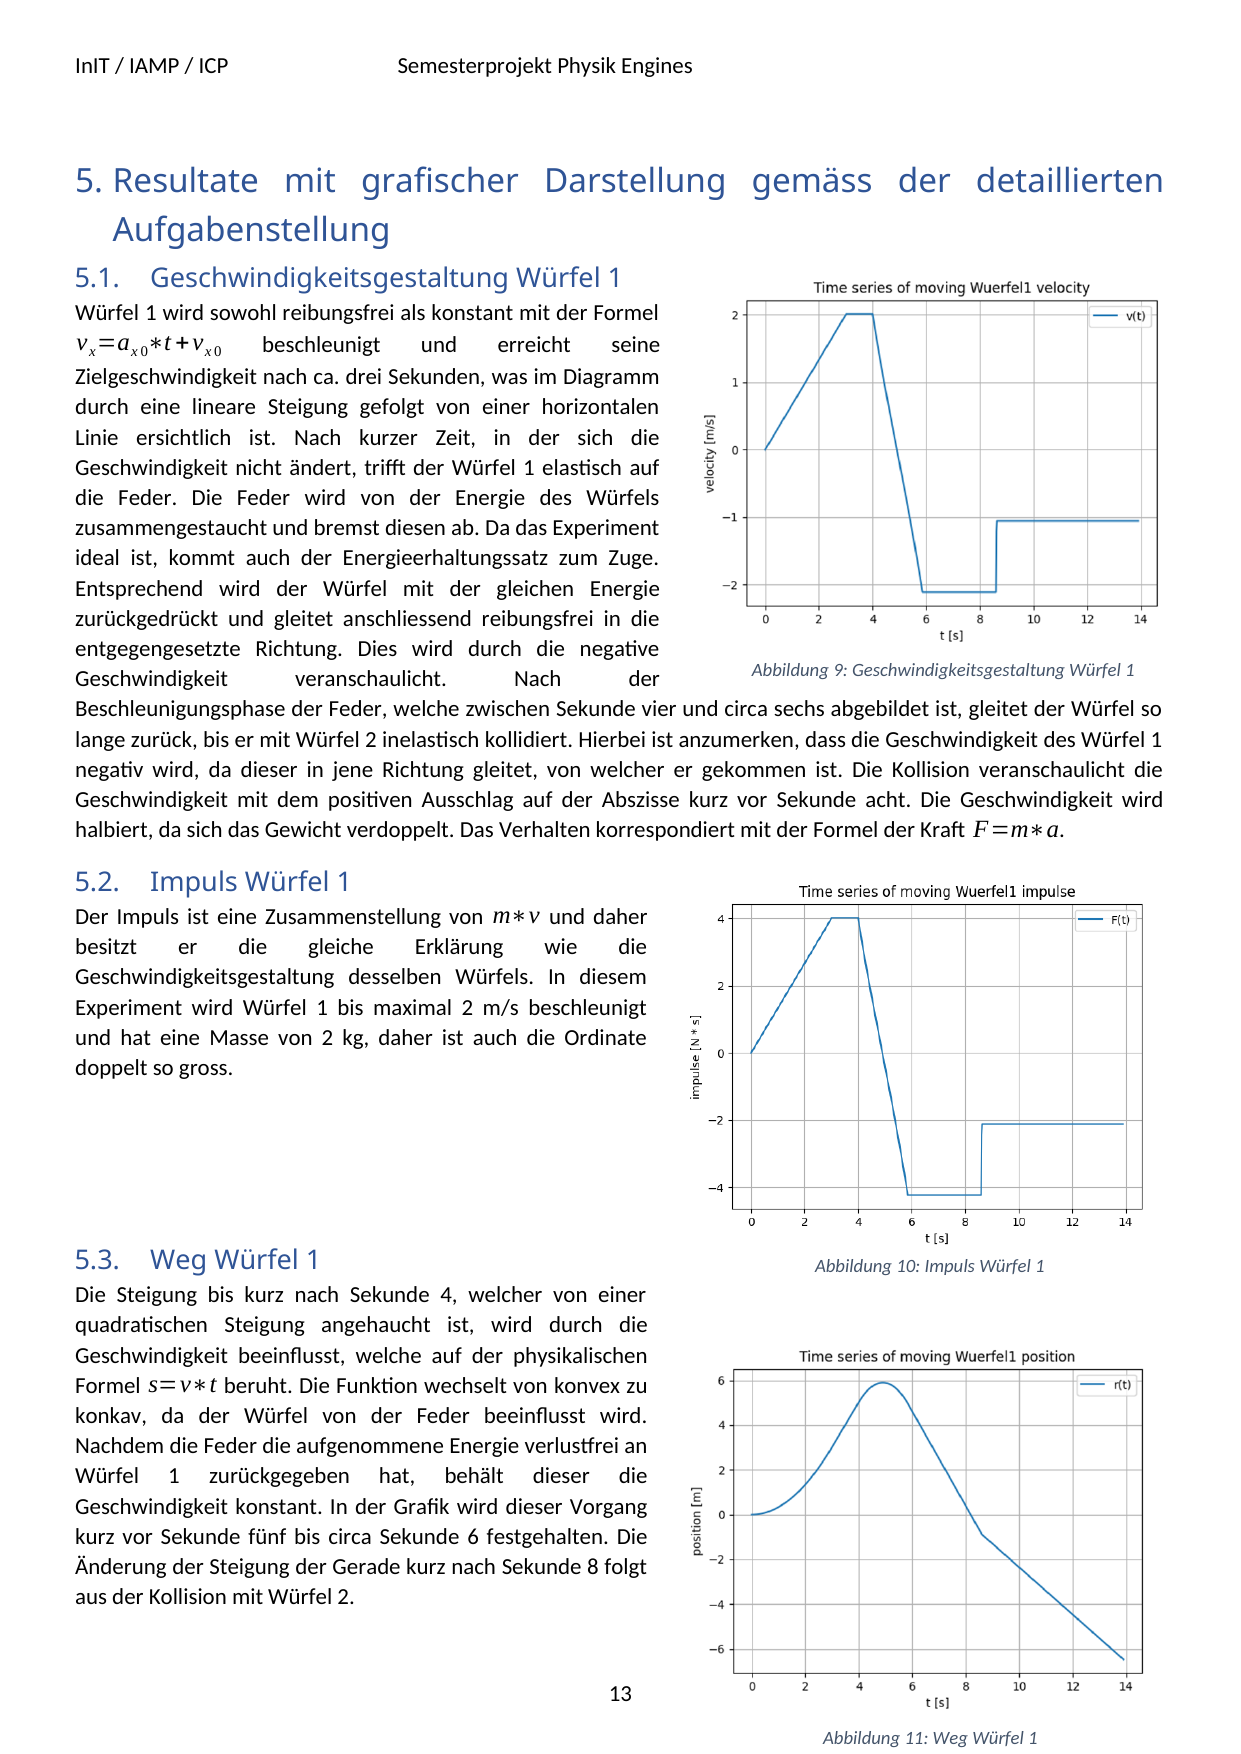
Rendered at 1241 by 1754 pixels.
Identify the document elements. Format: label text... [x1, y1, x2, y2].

subtitle Resultate mit grafischer Darstellung gemäss der detaillierten Aufgabenstellung [75, 157, 1165, 251]
subtitle Geschwindigkeitsgestaltung Würfel 1 [74, 259, 680, 296]
text Die Steigung bis kurz nach Sekunde 4, welcher von einer quadratischen Steigung angehaucht ist, wird durch die Geschwindigkeit beeinflusst, welche auf der physikalischen Formel beruht. Die Funktion wechselt von konvex zu konkav, da der Würfel von der Feder beeinflusst wird. Nachdem die Feder die aufgenommene Energie verlustfrei an Würfel 1 zurückgegeben hat, behält dieser die Geschwindigkeit konstant. In der Grafik wird dieser Vorgang kurz vor Sekunde fünf bis circa Sekunde 6 festgehalten. Die Änderung der Steigung der Gerade kurz nach Sekunde 8 folgt aus der Kollision mit Würfel 2. [75, 1280, 1165, 1610]
subtitle Impuls Würfel 1 [74, 862, 666, 899]
picture [667, 1321, 1195, 1717]
subtitle Weg Würfel 1 [74, 1241, 1165, 1277]
picture [666, 856, 1194, 1252]
text Der Impuls ist eine Zusammenstellung von und daher besitzt er die gleiche Erklärung wie die Geschwindigkeitsgestaltung desselben Würfels. In diesem Experiment wird Würfel 1 bis maximal 2 m/s beschleunigt und hat eine Masse von 2 kg, daher ist auch die Ordinate doppelt so gross. [75, 902, 666, 1081]
picture [680, 252, 1210, 650]
